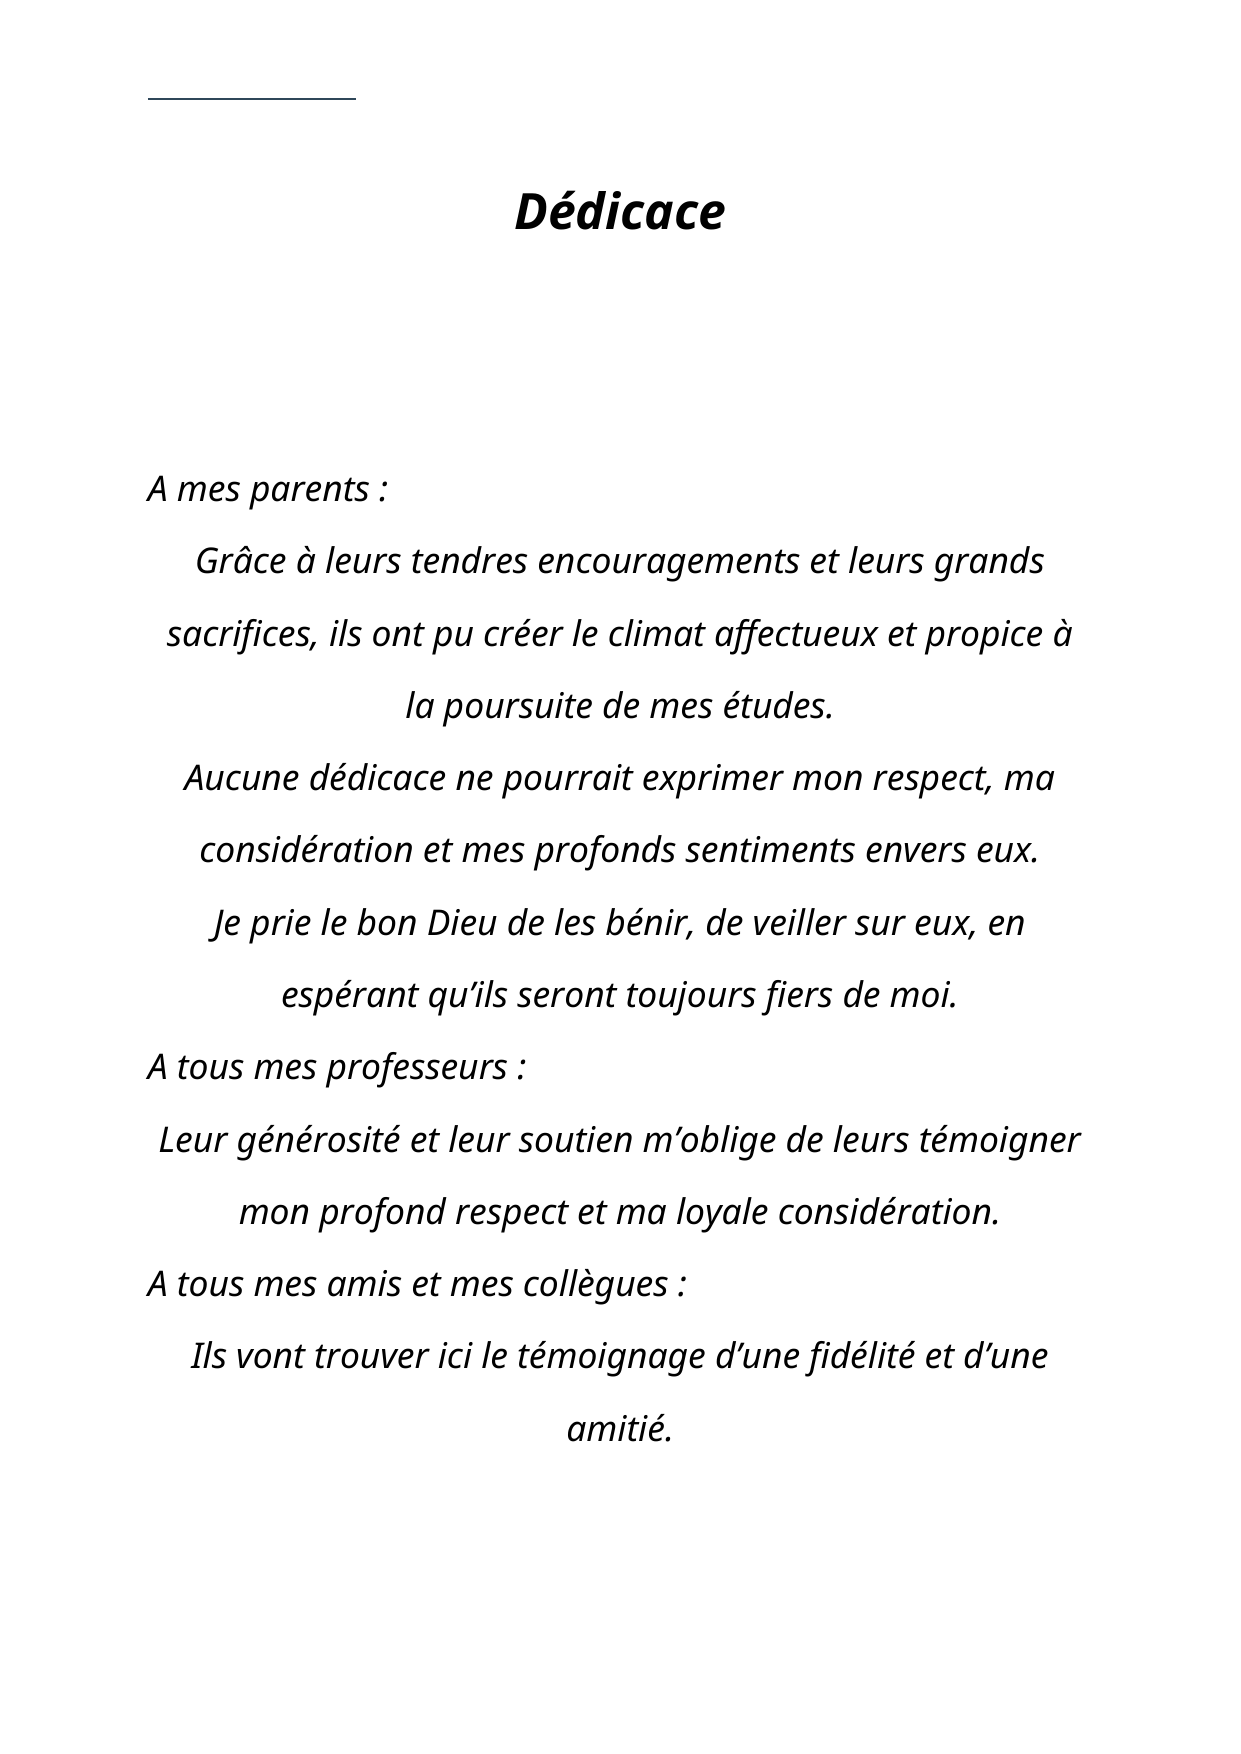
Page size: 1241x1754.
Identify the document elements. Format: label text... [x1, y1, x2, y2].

text Je prie le bon Dieu de les bénir, de veiller sur eux, en espérant qu’ils seront toujours fiers de moi. [148, 897, 1093, 1018]
text A mes parents : [148, 463, 1093, 512]
text A tous mes amis et mes collègues : [148, 1259, 1093, 1307]
text Aucune dédicace ne pourrait exprimer mon respect, ma considération et mes profonds sentiments envers eux. [148, 753, 1093, 873]
text A tous mes professeurs : [148, 1042, 1093, 1090]
text Grâce à leurs tendres encouragements et leurs grands sacrifices, ils ont pu créer le climat affectueux et propice à la poursuite de mes études. [148, 536, 1093, 729]
text Ils vont trouver ici le témoignage d’une fidélité et d’une amitié. [148, 1331, 1093, 1452]
text Leur générosité et leur soutien m’oblige de leurs témoigner mon profond respect et ma loyale considération. [148, 1114, 1093, 1235]
text Dédicace [148, 176, 1093, 244]
